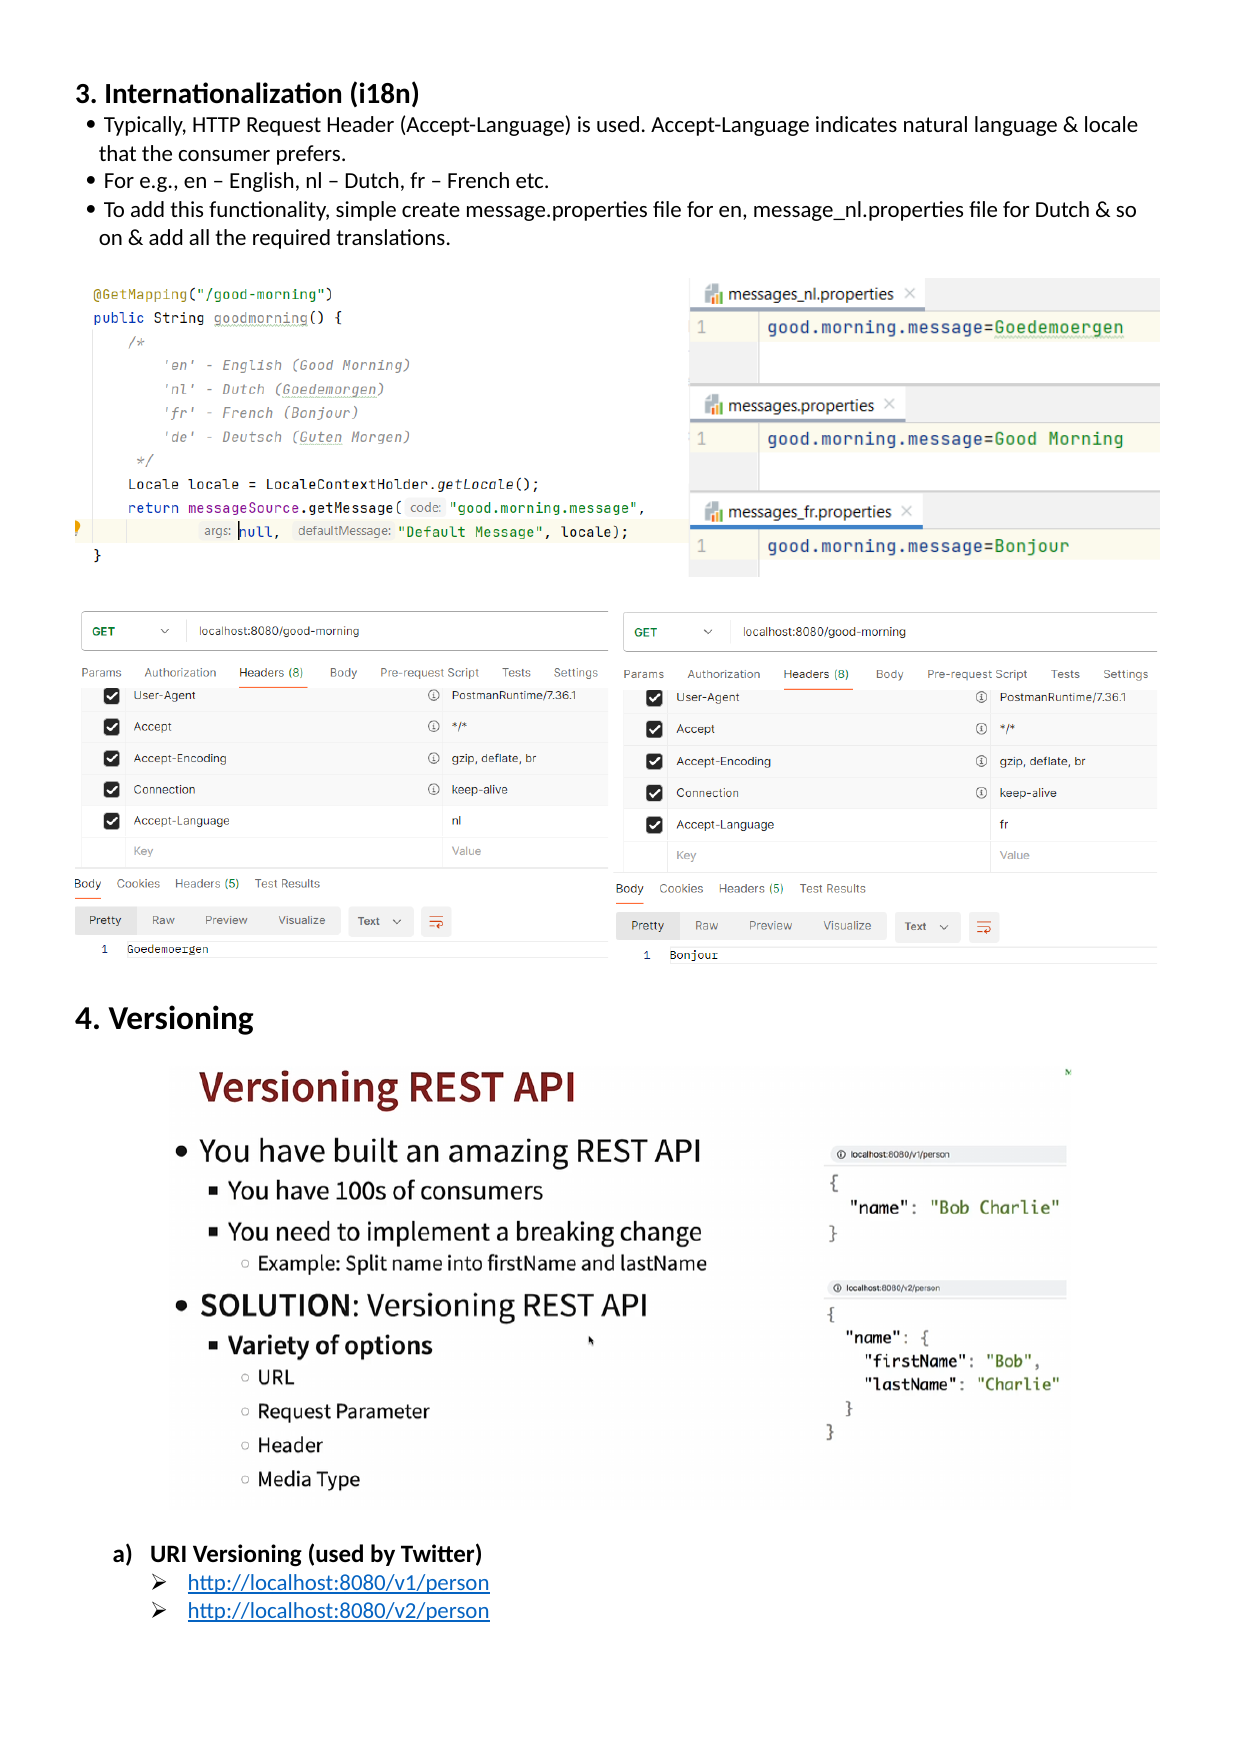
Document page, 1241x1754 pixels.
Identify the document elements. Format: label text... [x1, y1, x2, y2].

text 4. Versioning [75, 997, 1165, 1038]
picture [75, 278, 1160, 577]
list http://localhost:8080/v2/person [150, 1596, 1165, 1624]
picture [169, 1066, 1072, 1510]
list For e.g., en – English, nl – Dutch, fr – French etc. [87, 167, 1165, 195]
list Typically, HTTP Request Header (Accept-Language) is used. Accept-Language indicates natural language & locale that the consumer prefers. [87, 111, 1165, 167]
picture [613, 606, 1158, 970]
list URI Versioning (used by Twitter) [112, 1538, 1165, 1568]
list To add this functionality, simple create message.properties file for en, message_nl.properties file for Dutch & so on & add all the required translations. [87, 195, 1165, 251]
picture [75, 604, 609, 970]
text 3. Internationalization (i18n) [75, 75, 1165, 111]
list http://localhost:8080/v1/person [150, 1568, 1165, 1596]
